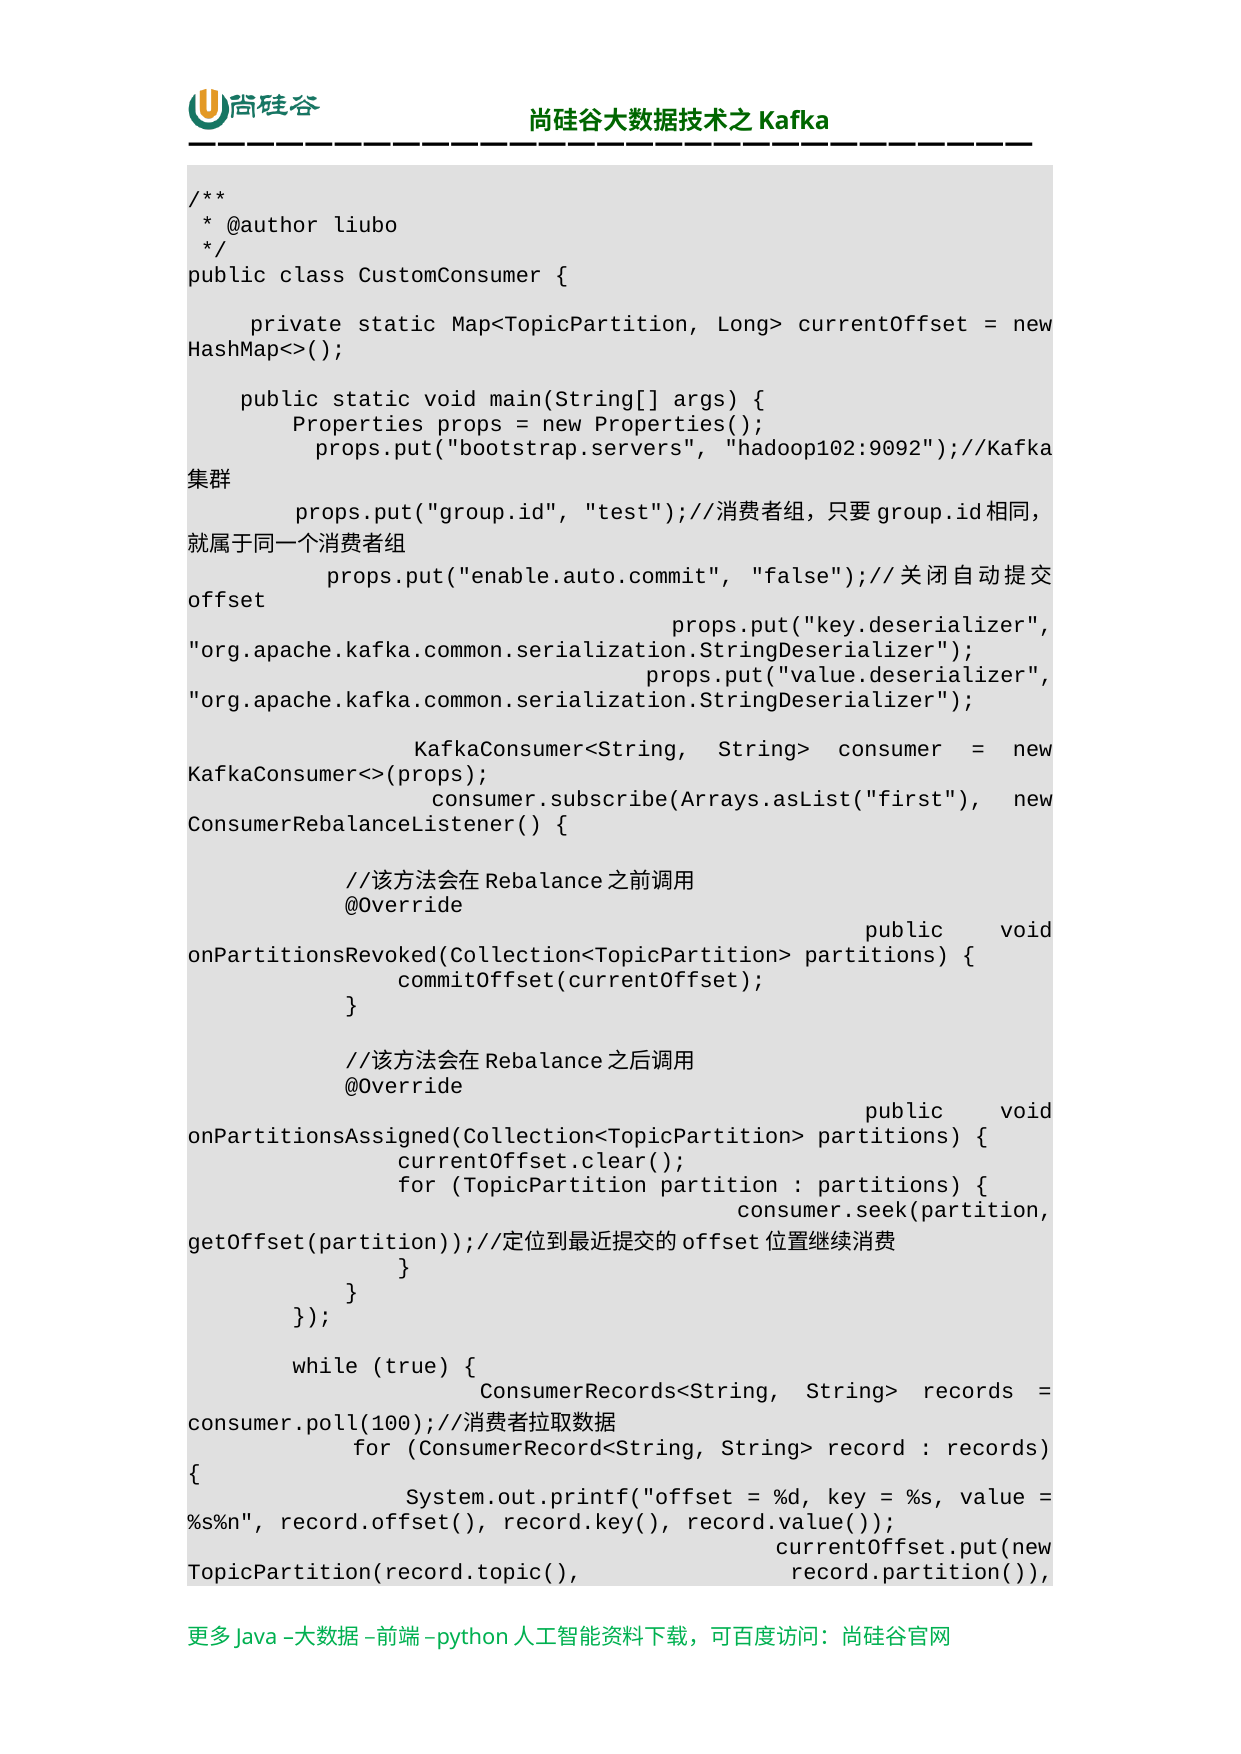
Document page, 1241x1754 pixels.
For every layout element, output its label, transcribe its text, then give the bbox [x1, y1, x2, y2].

text currentOffset.clear(); [187, 1150, 1053, 1174]
text ConsumerRecords<String, String> records = consumer.poll(100);//消费者拉取数据 [187, 1380, 1053, 1437]
text //该方法会在Rebalance之后调用 [187, 1043, 1053, 1075]
text props.put("bootstrap.servers", "hadoop102:9092");//Kafka集群 [187, 437, 1053, 494]
text }); [187, 1306, 1053, 1331]
text props.put("value.deserializer", "org.apache.kafka.common.serialization.StringDeserializer"); [187, 664, 1053, 713]
text public void onPartitionsRevoked(Collection<TopicPartition> partitions) { [187, 919, 1053, 969]
text public static void main(String[] args) { [187, 388, 1053, 413]
text } [187, 994, 1053, 1019]
text */ [187, 239, 1053, 264]
text props.put("key.deserializer", "org.apache.kafka.common.serialization.StringDeserializer"); [187, 614, 1053, 664]
text System.out.printf("offset = %d, key = %s, value = %s%n", record.offset(), record.key(), record.value()); [187, 1486, 1053, 1536]
text public void onPartitionsAssigned(Collection<TopicPartition> partitions) { [187, 1100, 1053, 1150]
text } [187, 1256, 1053, 1281]
text for (ConsumerRecord<String, String> record : records) { [187, 1437, 1053, 1486]
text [187, 1536, 1053, 1586]
text KafkaConsumer<String, String> consumer = new KafkaConsumer<>(props); [187, 738, 1053, 788]
text @Override [187, 895, 1053, 919]
text private static Map<TopicPartition, Long> currentOffset = new HashMap<>(); [187, 313, 1053, 363]
text public class CustomConsumer { [187, 264, 1053, 289]
text Properties props = new Properties(); [187, 413, 1053, 437]
text /** [187, 189, 1053, 214]
text props.put("group.id", "test");//消费者组，只要group.id相同，就属于同一个消费者组 [187, 494, 1053, 558]
text while (true) { [187, 1355, 1053, 1380]
text } [187, 1281, 1053, 1306]
text consumer.subscribe(Arrays.asList("first"), new ConsumerRebalanceListener() { [187, 788, 1053, 837]
text @Override [187, 1075, 1053, 1100]
text //该方法会在Rebalance之前调用 [187, 863, 1053, 895]
text commitOffset(currentOffset); [187, 969, 1053, 994]
text for (TopicPartition partition : partitions) { [187, 1174, 1053, 1199]
text props.put("enable.auto.commit", "false");//关闭自动提交offset [187, 558, 1053, 614]
text consumer.seek(partition, getOffset(partition));//定位到最近提交的offset位置继续消费 [187, 1199, 1053, 1256]
text * @author liubo [187, 214, 1053, 239]
